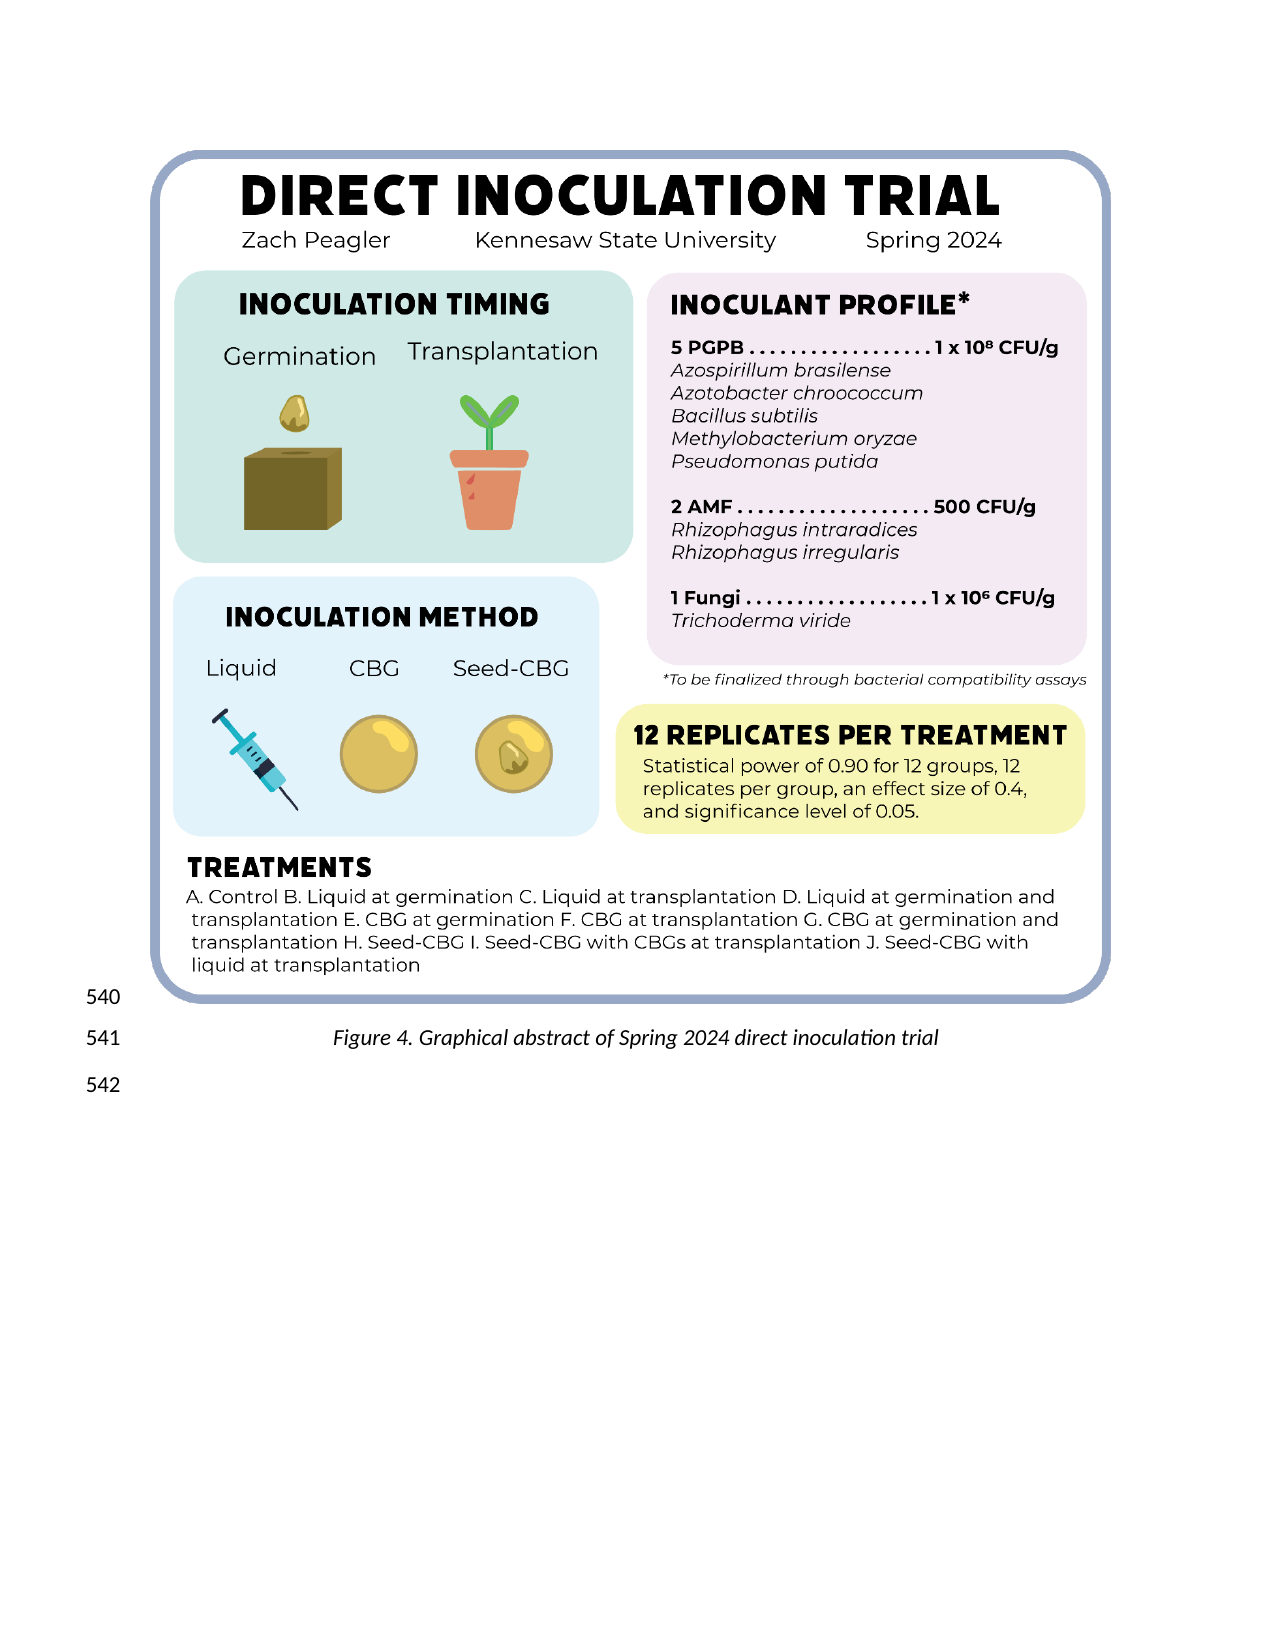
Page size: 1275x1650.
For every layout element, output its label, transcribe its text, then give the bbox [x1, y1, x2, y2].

text Figure 4. Graphical abstract of Spring 2024 direct inoculation trial [150, 1023, 1125, 1051]
picture [150, 150, 1111, 1005]
